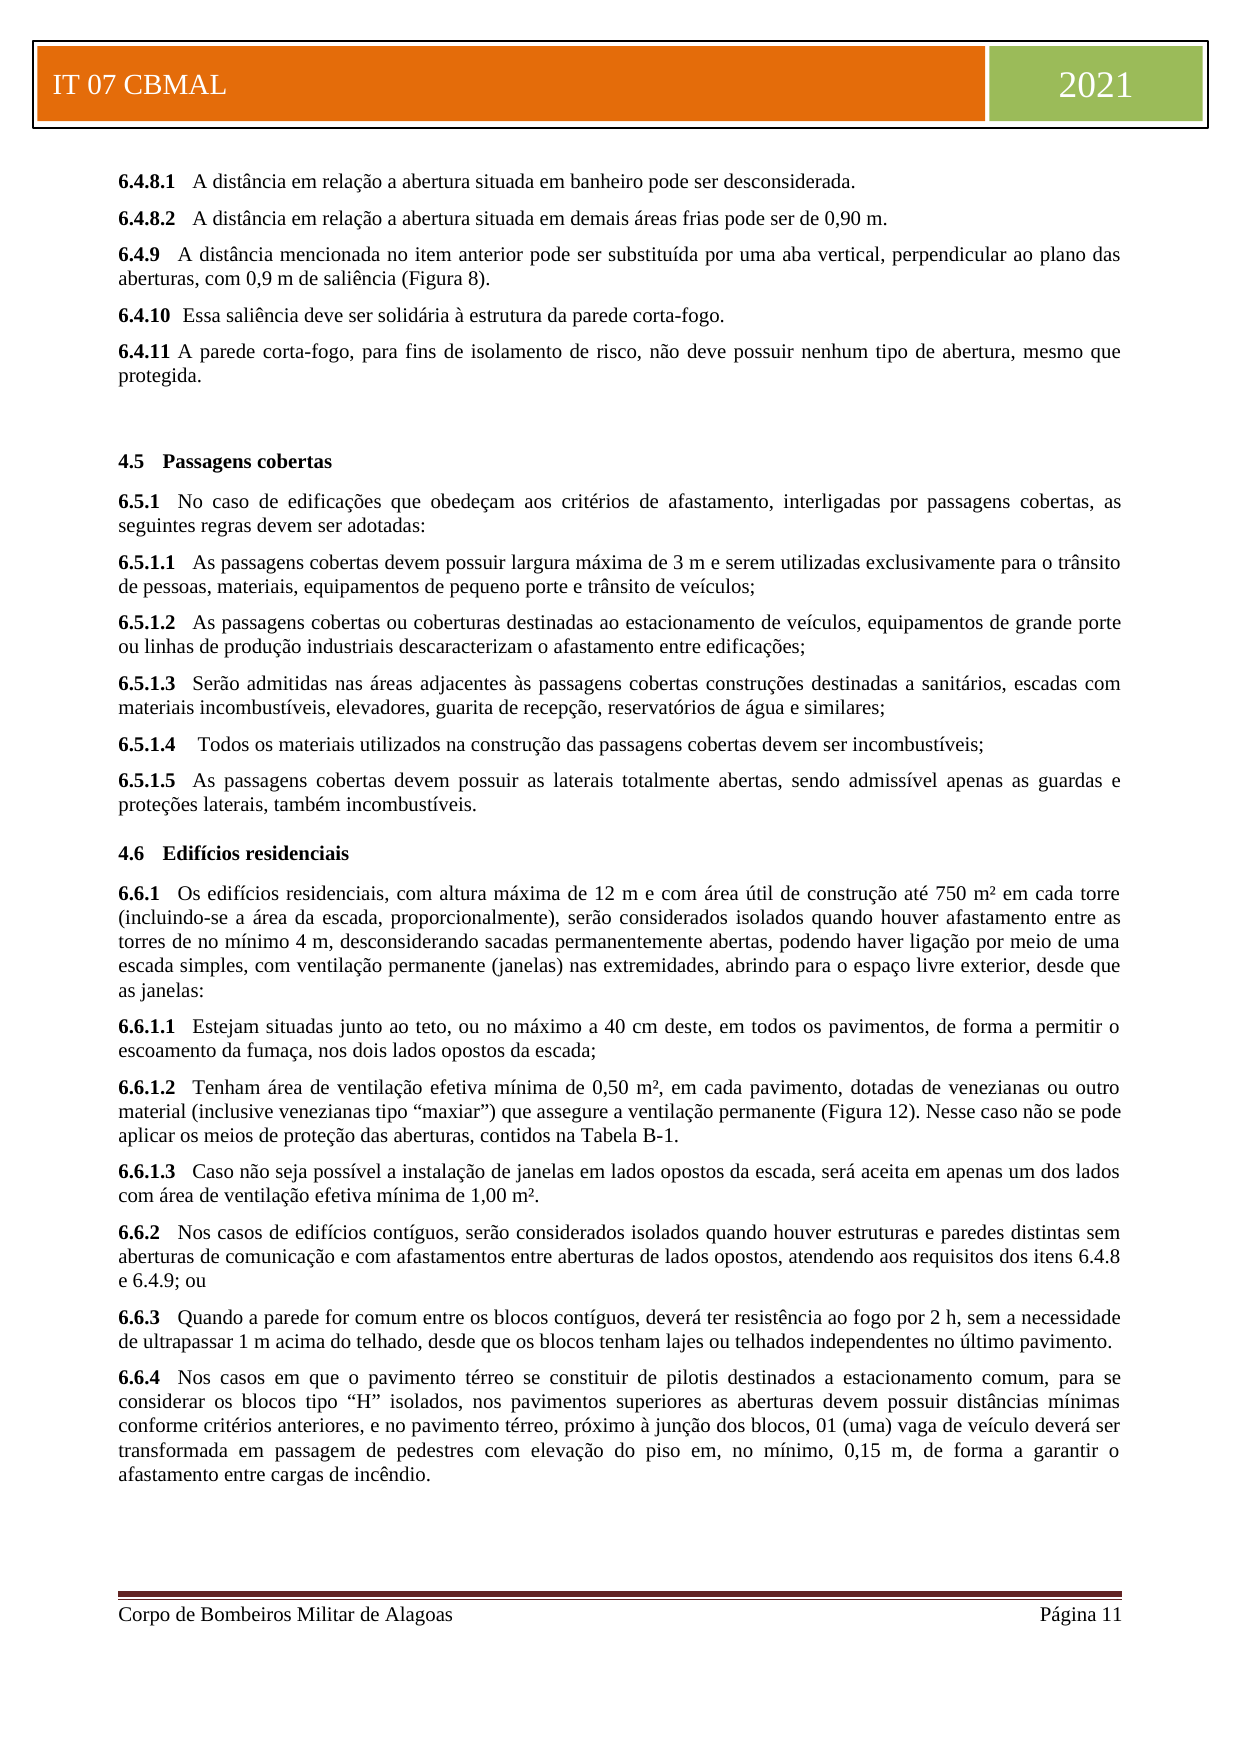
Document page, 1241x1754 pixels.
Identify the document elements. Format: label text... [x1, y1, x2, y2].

text Nos casos em que o pavimento térreo se constituir de pilotis destinados a estacionamento comum, para se considerar os blocos tipo “H” isolados, nos pavimentos superiores as aberturas devem possuir distâncias mínimas conforme critérios anteriores, e no pavimento térreo, próximo à junção dos blocos, 01 (uma) vaga de veículo deverá ser transformada em passagem de pedestres com elevação do piso em, no mínimo, 0,15 m, de forma a garantir o afastamento entre cargas de incêndio. [118, 1365, 1122, 1486]
text A parede corta-fogo, para fins de isolamento de risco, não deve possuir nenhum tipo de abertura, mesmo que protegida. [118, 339, 1122, 387]
subtitle Passagens cobertas [118, 449, 1122, 473]
text Caso não seja possível a instalação de janelas em lados opostos da escada, será aceita em apenas um dos lados com área de ventilação efetiva mínima de 1,00 m². [118, 1159, 1122, 1207]
text Essa saliência deve ser solidária à estrutura da parede corta-fogo. [118, 303, 1122, 327]
text Estejam situadas junto ao teto, ou no máximo a 40 cm deste, em todos os pavimentos, de forma a permitir o escoamento da fumaça, nos dois lados opostos da escada; [118, 1014, 1122, 1062]
text As passagens cobertas ou coberturas destinadas ao estacionamento de veículos, equipamentos de grande porte ou linhas de produção industriais descaracterizam o afastamento entre edificações; [118, 610, 1122, 658]
text Serão admitidas nas áreas adjacentes às passagens cobertas construções destinadas a sanitários, escadas com materiais incombustíveis, elevadores, guarita de recepção, reservatórios de água e similares; [118, 671, 1122, 719]
text A distância em relação a abertura situada em demais áreas frias pode ser de 0,90 m. [118, 205, 1122, 229]
subtitle Edifícios residenciais [118, 841, 1122, 865]
text As passagens cobertas devem possuir as laterais totalmente abertas, sendo admissível apenas as guardas e proteções laterais, também incombustíveis. [118, 768, 1122, 816]
text Os edifícios residenciais, com altura máxima de 12 m e com área útil de construção até 750 m² em cada torre (incluindo-se a área da escada, proporcionalmente), serão considerados isolados quando houver afastamento entre as torres de no mínimo 4 m, desconsiderando sacadas permanentemente abertas, podendo haver ligação por meio de uma escada simples, com ventilação permanente (janelas) nas extremidades, abrindo para o espaço livre exterior, desde que as janelas: [118, 881, 1122, 1002]
text Tenham área de ventilação efetiva mínima de 0,50 m², em cada pavimento, dotadas de venezianas ou outro material (inclusive venezianas tipo “maxiar”) que assegure a ventilação permanente (Figura 12). Nesse caso não se pode aplicar os meios de proteção das aberturas, contidos na Tabela B-1. [118, 1075, 1122, 1147]
text Nos casos de edifícios contíguos, serão considerados isolados quando houver estruturas e paredes distintas sem aberturas de comunicação e com afastamentos entre aberturas de lados opostos, atendendo aos requisitos dos itens 6.4.8 e 6.4.9; ou [118, 1220, 1122, 1292]
text As passagens cobertas devem possuir largura máxima de 3 m e serem utilizadas exclusivamente para o trânsito de pessoas, materiais, equipamentos de pequeno porte e trânsito de veículos; [118, 549, 1122, 598]
text A distância mencionada no item anterior pode ser substituída por uma aba vertical, perpendicular ao plano das aberturas, com 0,9 m de saliência (Figura 8). [118, 242, 1122, 290]
text Todos os materiais utilizados na construção das passagens cobertas devem ser incombustíveis; [118, 731, 1122, 756]
text A distância em relação a abertura situada em banheiro pode ser desconsiderada. [118, 169, 1122, 193]
text No caso de edificações que obedeçam aos critérios de afastamento, interligadas por passagens cobertas, as seguintes regras devem ser adotadas: [118, 489, 1122, 537]
text Quando a parede for comum entre os blocos contíguos, deverá ter resistência ao fogo por 2 h, sem a necessidade de ultrapassar 1 m acima do telhado, desde que os blocos tenham lajes ou telhados independentes no último pavimento. [118, 1305, 1122, 1353]
